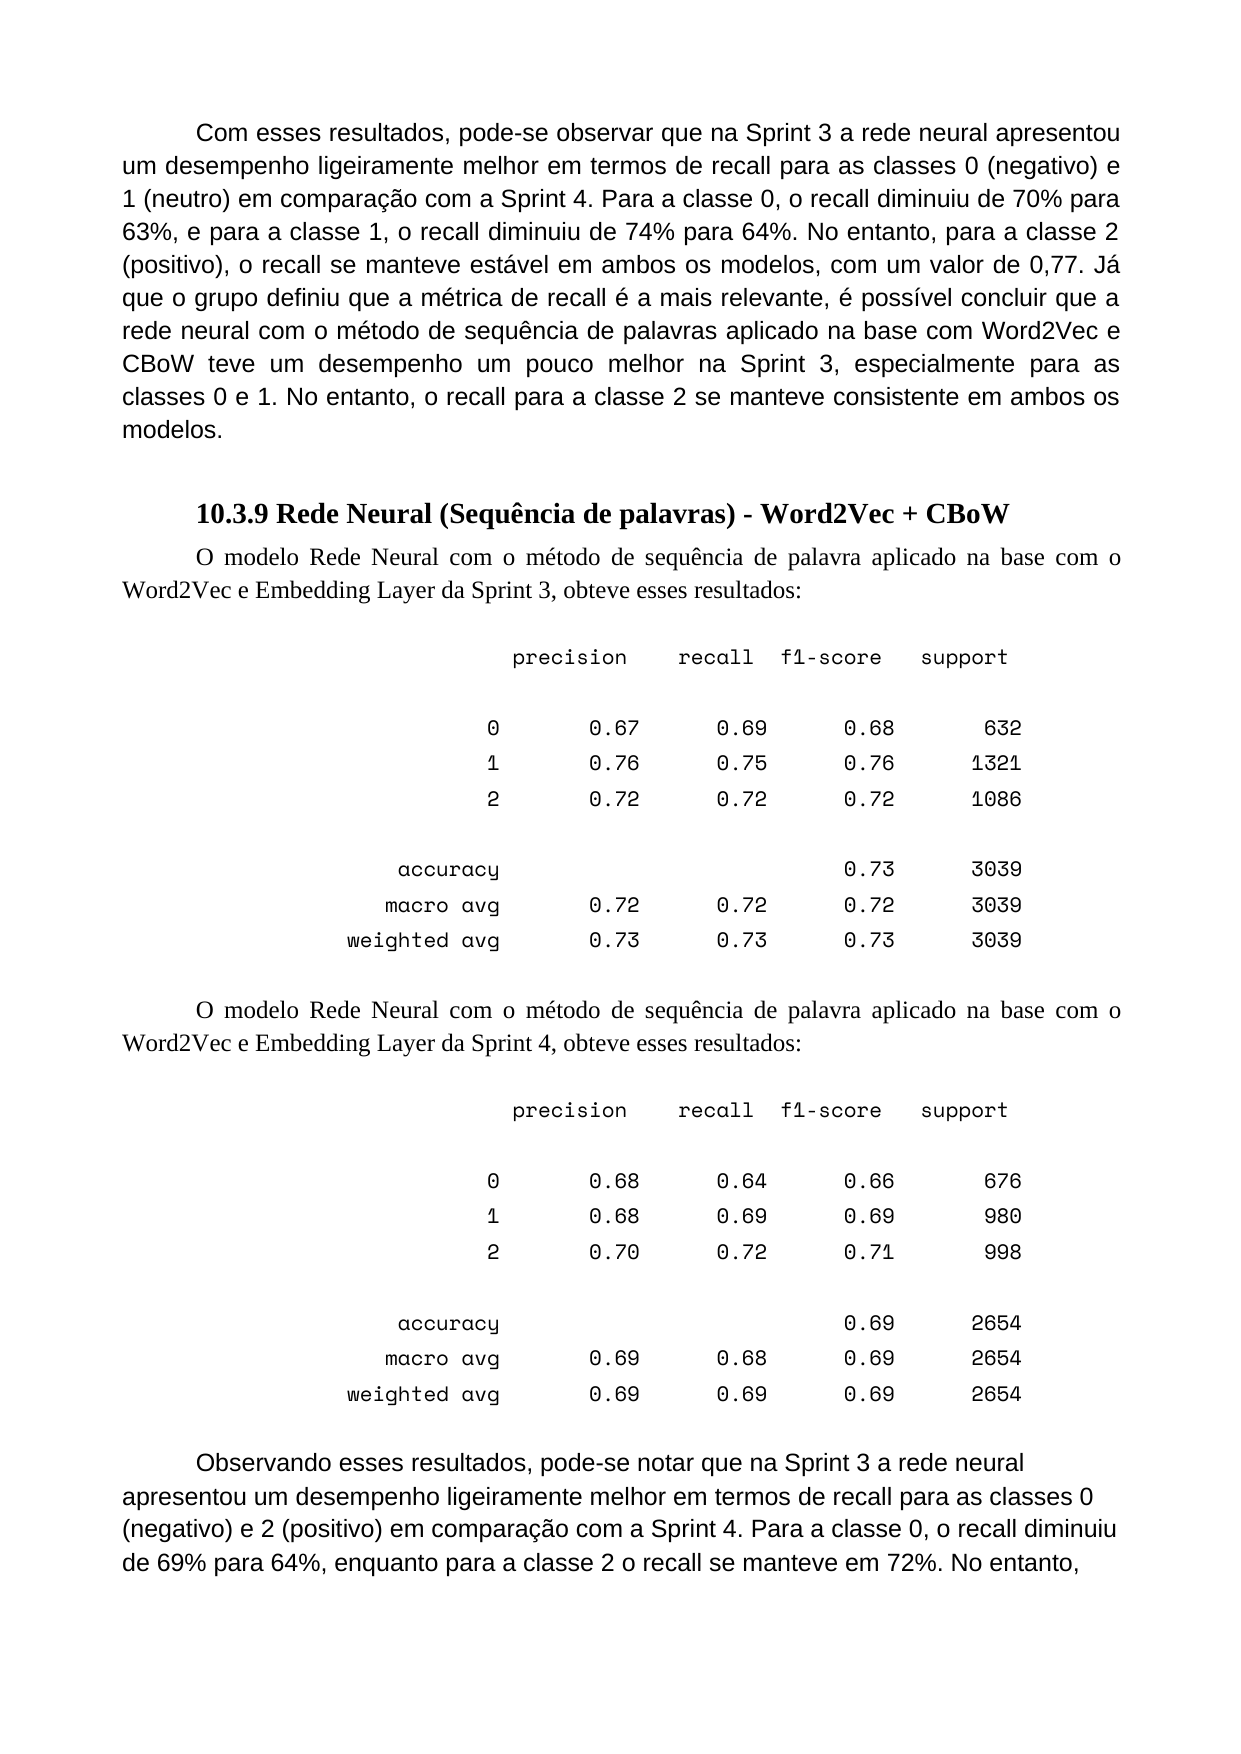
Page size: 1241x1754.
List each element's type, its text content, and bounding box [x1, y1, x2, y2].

text O modelo Rede Neural com o método de sequência de palavra aplicado na base com o Word2Vec e Embedding Layer da Sprint 3, obteve esses resultados: [122, 542, 1122, 604]
text weighted avg 0.73 0.73 0.73 3039 [347, 924, 1122, 955]
text 0 0.67 0.69 0.68 632 [347, 712, 1122, 743]
subtitle 10.3.9 Rede Neural (Sequência de palavras) - Word2Vec + CBoW [122, 496, 1122, 529]
text precision recall f1-score support [347, 1094, 1122, 1125]
text Com esses resultados, pode-se observar que na Sprint 3 a rede neural apresentou um desempenho ligeiramente melhor em termos de recall para as classes 0 (negativo) e 1 (neutro) em comparação com a Sprint 4. Para a classe 0, o recall diminuiu de 70% para 63%, e para a classe 1, o recall diminuiu de 74% para 64%. No entanto, para a classe 2 (positivo), o recall se manteve estável em ambos os modelos, com um valor de 0,77. Já que o grupo definiu que a métrica de recall é a mais relevante, é possível concluir que a rede neural com o método de sequência de palavras aplicado na base com Word2Vec e CBoW teve um desempenho um pouco melhor na Sprint 3, especialmente para as classes 0 e 1. No entanto, o recall para a classe 2 se manteve consistente em ambos os modelos. [122, 118, 1122, 444]
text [122, 1448, 1122, 1576]
text 1 0.68 0.69 0.69 980 [347, 1201, 1122, 1231]
text macro avg 0.69 0.68 0.69 2654 [347, 1342, 1122, 1373]
text accuracy 0.73 3039 [347, 853, 1122, 884]
text weighted avg 0.69 0.69 0.69 2654 [347, 1378, 1122, 1408]
text O modelo Rede Neural com o método de sequência de palavra aplicado na base com o Word2Vec e Embedding Layer da Sprint 4, obteve esses resultados: [122, 995, 1122, 1057]
text 0 0.68 0.64 0.66 676 [347, 1165, 1122, 1196]
text precision recall f1-score support [347, 641, 1122, 672]
text 2 0.70 0.72 0.71 998 [347, 1236, 1122, 1267]
text accuracy 0.69 2654 [347, 1307, 1122, 1338]
text 1 0.76 0.75 0.76 1321 [347, 747, 1122, 778]
text 2 0.72 0.72 0.72 1086 [347, 783, 1122, 813]
text macro avg 0.72 0.72 0.72 3039 [347, 889, 1122, 920]
